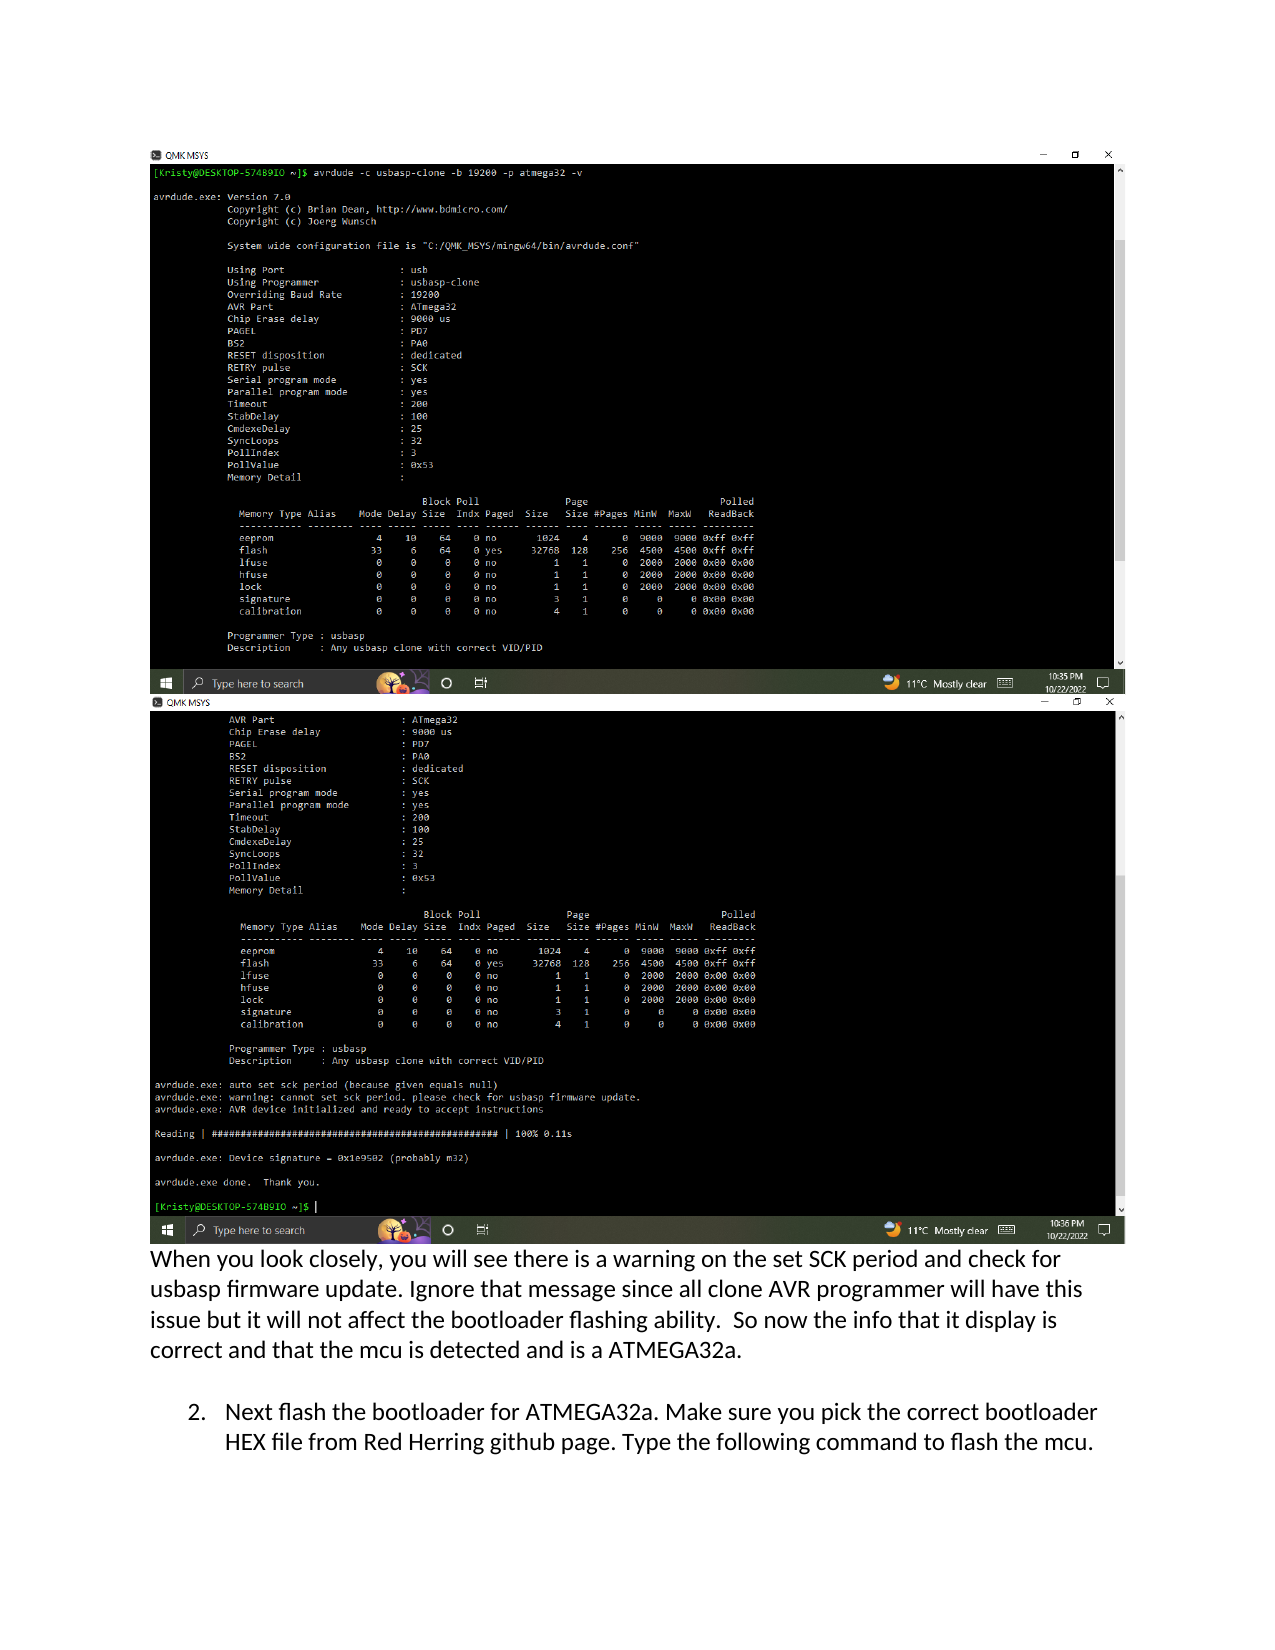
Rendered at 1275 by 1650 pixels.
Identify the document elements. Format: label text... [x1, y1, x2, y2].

picture [150, 150, 1125, 1244]
list Next flash the bootloader for ATMEGA32a. Make sure you pick the correct bootloader HEX file from Red Herring github page. Type the following command to flash the mcu. [187, 1396, 1125, 1457]
text When you look closely, you will see there is a warning on the set SCK period and check for usbasp firmware update. Ignore that message since all clone AVR programmer will have this issue but it will not affect the bootloader flashing ability. So now the info that it display is correct and that the mcu is detected and is a ATMEGA32a. [150, 1244, 1125, 1365]
